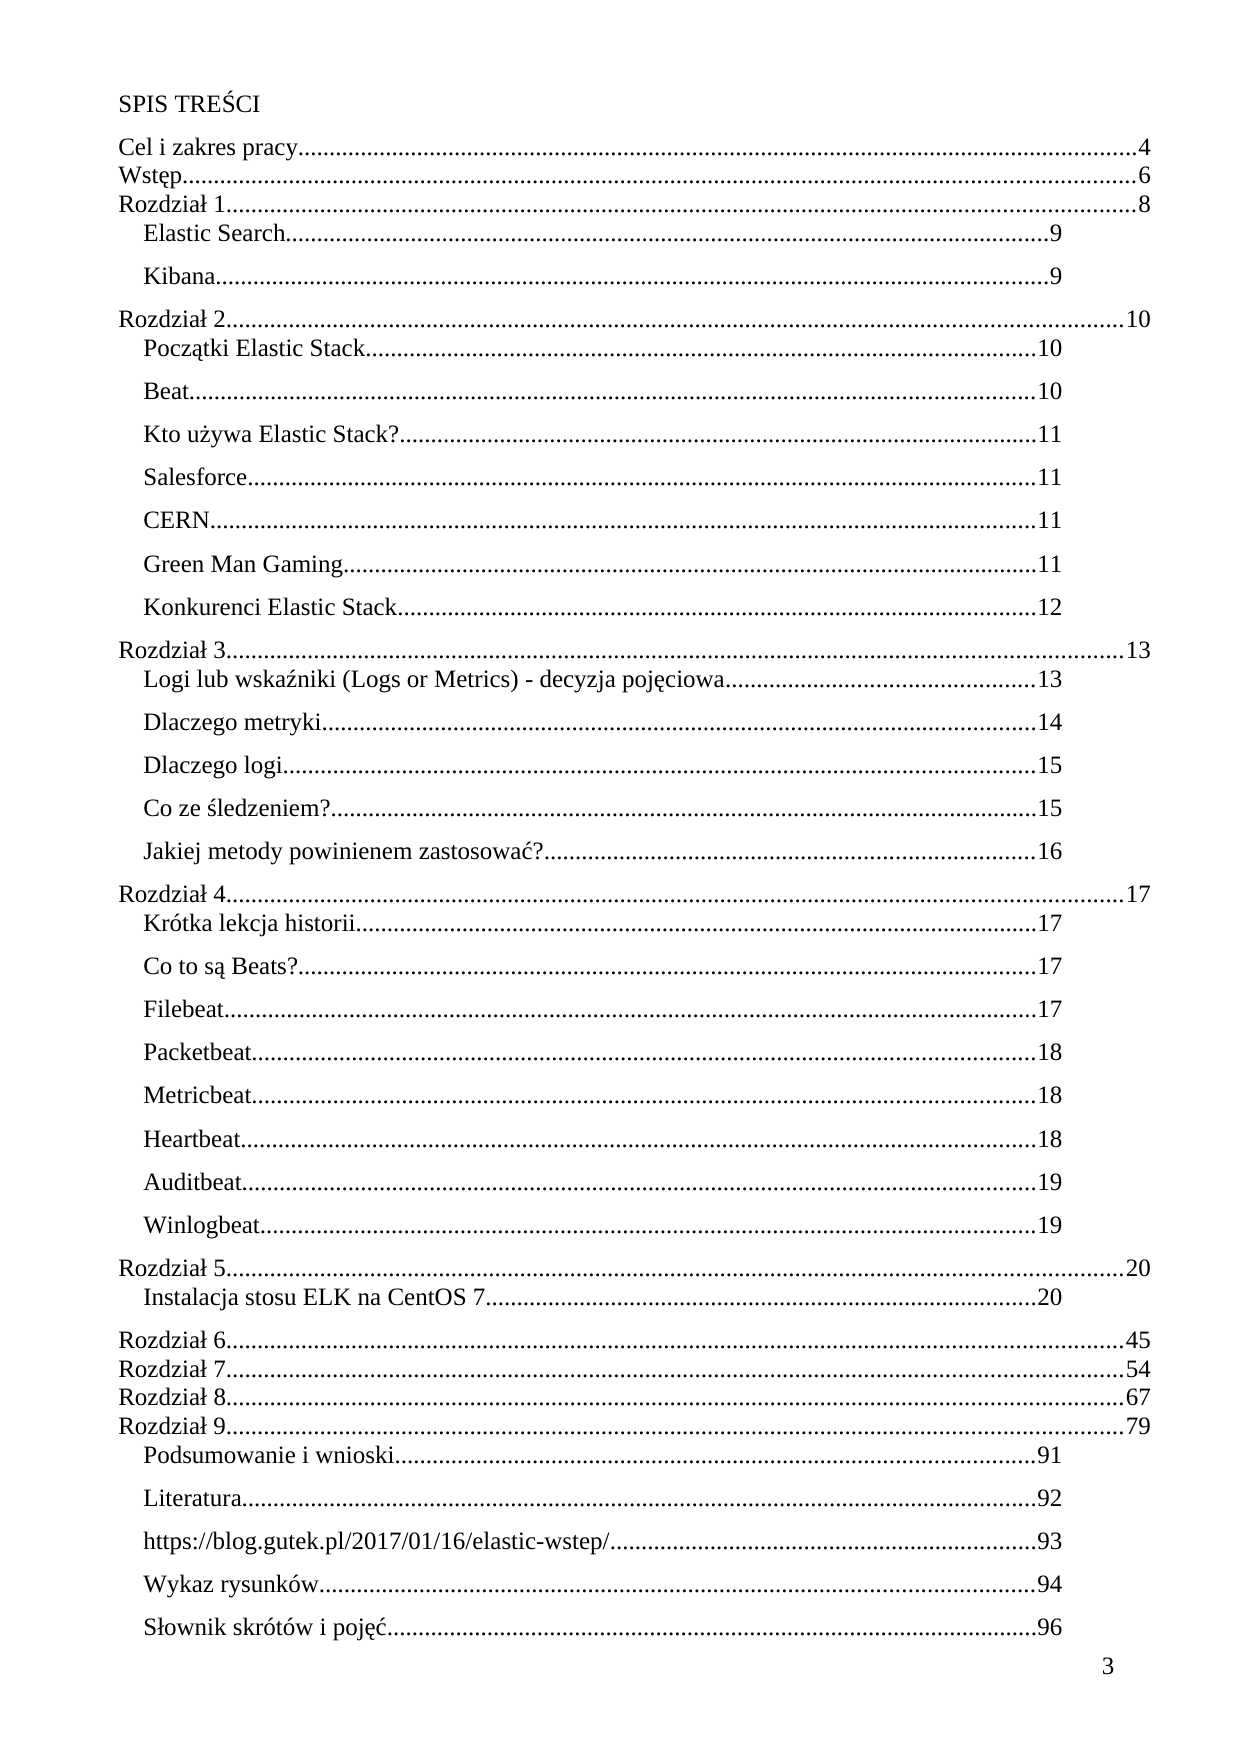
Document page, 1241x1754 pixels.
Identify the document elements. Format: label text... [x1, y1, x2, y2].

text Rozdział 5 20 [118, 1253, 1152, 1282]
text Podsumowanie i wnioski 91 [143, 1440, 1152, 1469]
text Salesforce 11 [143, 462, 1152, 491]
text Instalacja stosu ELK na CentOS 7 20 [143, 1282, 1152, 1311]
text Wykaz rysunków 94 [143, 1569, 1152, 1598]
text Rozdział 4 17 [118, 879, 1152, 908]
text Słownik skrótów i pojęć 96 [143, 1612, 1152, 1641]
text Rozdział 3 13 [118, 635, 1152, 664]
text Początki Elastic Stack 10 [143, 333, 1152, 362]
text Rozdział 1 8 [118, 189, 1152, 218]
text Jakiej metody powinienem zastosować? 16 [143, 836, 1152, 865]
text Metricbeat 18 [143, 1081, 1152, 1109]
text Co to są Beats? 17 [143, 951, 1152, 980]
text SPIS TREŚCI [118, 89, 1152, 117]
text Dlaczego logi 15 [143, 750, 1152, 779]
text Beat 10 [143, 376, 1152, 405]
text Cel i zakres pracy 4 [118, 132, 1152, 161]
text Rozdział 7 54 [118, 1354, 1152, 1382]
text Rozdział 9 79 [118, 1411, 1152, 1440]
text Filebeat 17 [143, 994, 1152, 1023]
text Kibana 9 [143, 261, 1152, 290]
text Elastic Search 9 [143, 218, 1152, 247]
text Krótka lekcja historii 17 [143, 908, 1152, 937]
text Literatura 92 [143, 1483, 1152, 1512]
text https://blog.gutek.pl/2017/01/16/elastic-wstep/ 93 [143, 1526, 1152, 1555]
text Packetbeat 18 [143, 1037, 1152, 1066]
text Wstęp 6 [118, 161, 1152, 189]
text Rozdział 6 45 [118, 1325, 1152, 1354]
text Rozdział 2 10 [118, 304, 1152, 333]
text Auditbeat 19 [143, 1167, 1152, 1196]
text Winlogbeat 19 [143, 1210, 1152, 1239]
text Rozdział 8 67 [118, 1382, 1152, 1411]
text Green Man Gaming 11 [143, 549, 1152, 577]
text Co ze śledzeniem? 15 [143, 793, 1152, 822]
text CERN 11 [143, 506, 1152, 534]
text Dlaczego metryki 14 [143, 707, 1152, 736]
text Konkurenci Elastic Stack 12 [143, 592, 1152, 621]
text Logi lub wskaźniki (Logs or Metrics) - decyzja pojęciowa 13 [143, 664, 1152, 692]
text Kto używa Elastic Stack? 11 [143, 419, 1152, 448]
text Heartbeat 18 [143, 1124, 1152, 1152]
